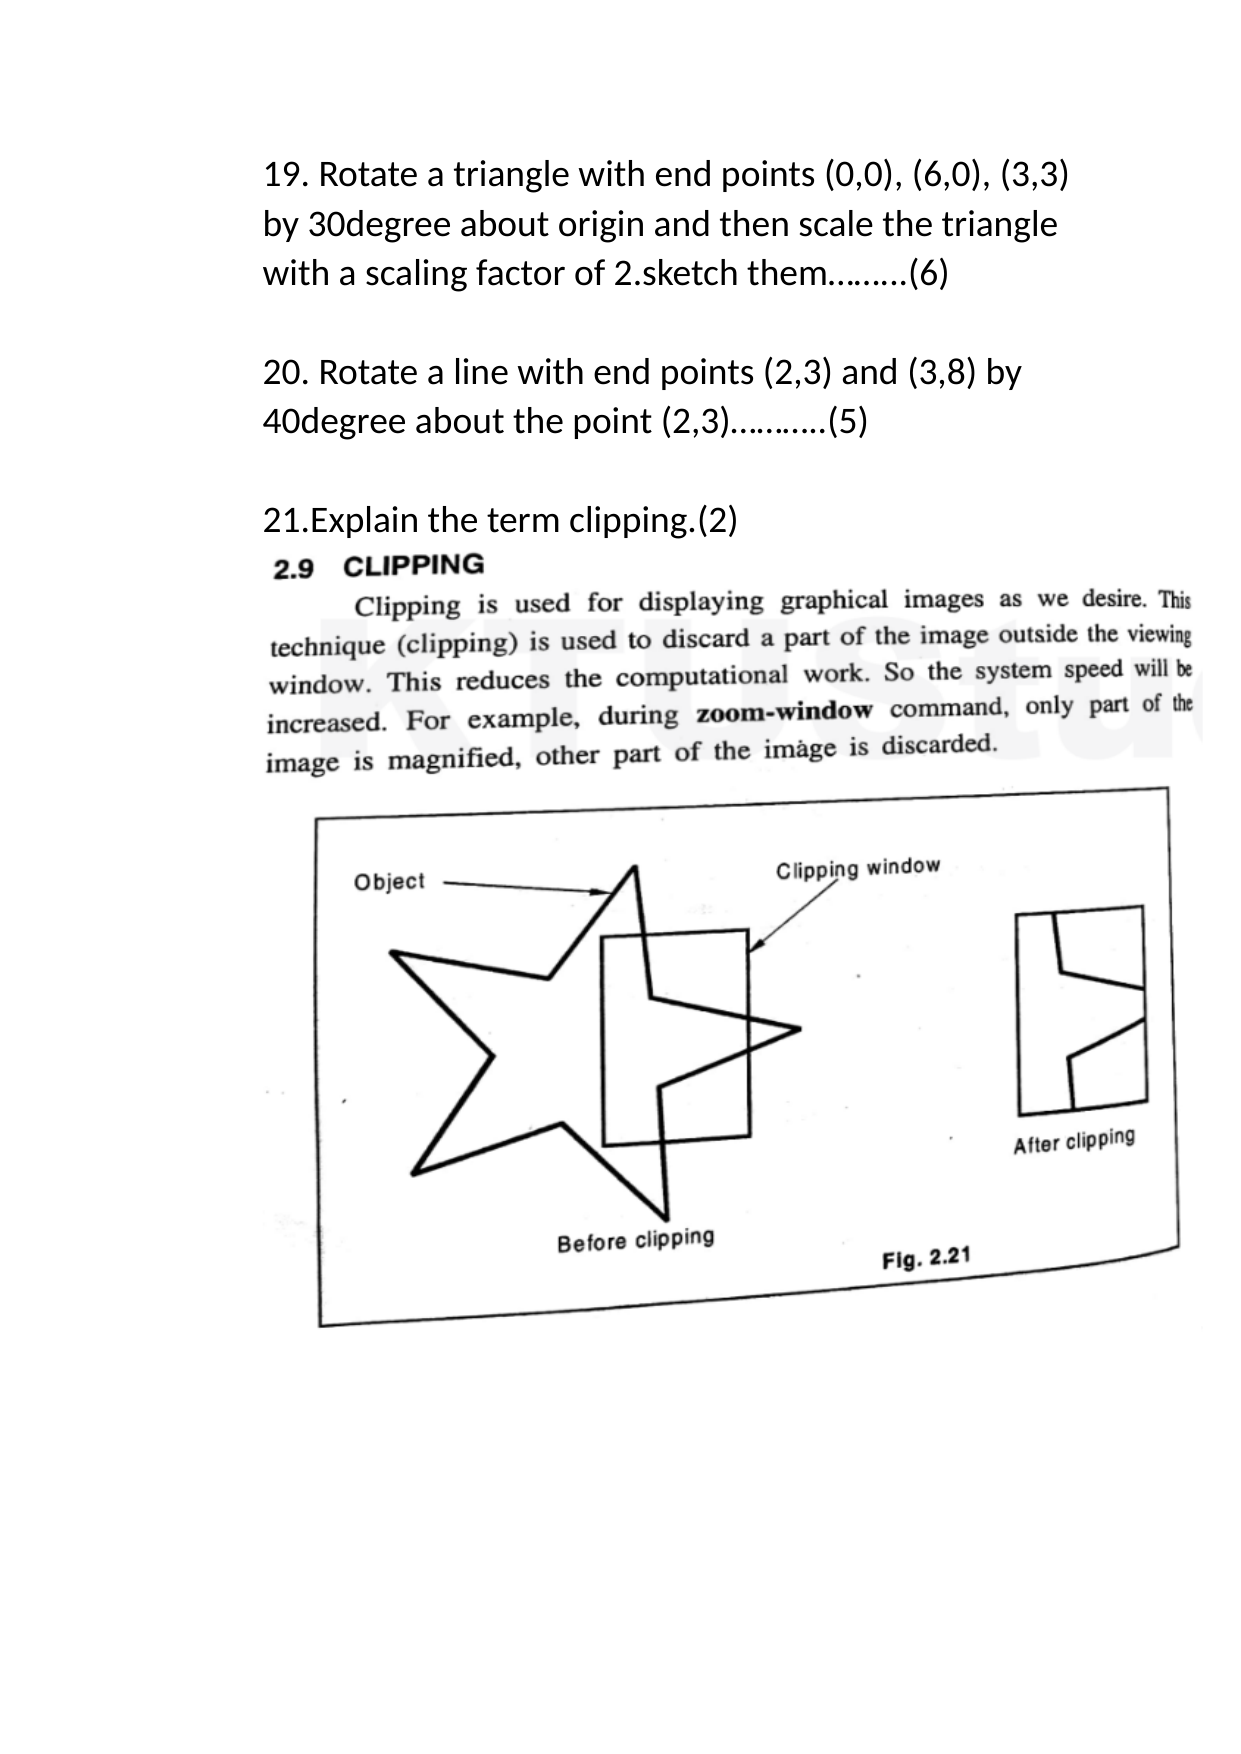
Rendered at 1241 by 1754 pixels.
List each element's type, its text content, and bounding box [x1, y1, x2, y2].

list 20. Rotate a line with end points (2,3) and (3,8) by 40degree about the point (2,3)………..(5) [262, 348, 1090, 443]
picture [262, 545, 1203, 1332]
list 19. Rotate a triangle with end points (0,0), (6,0), (3,3) by 30degree about origin and then scale the triangle with a scaling factor of 2.sketch them……...(6) [262, 150, 1090, 295]
list 21.Explain the term clipping.(2) [262, 496, 1090, 542]
